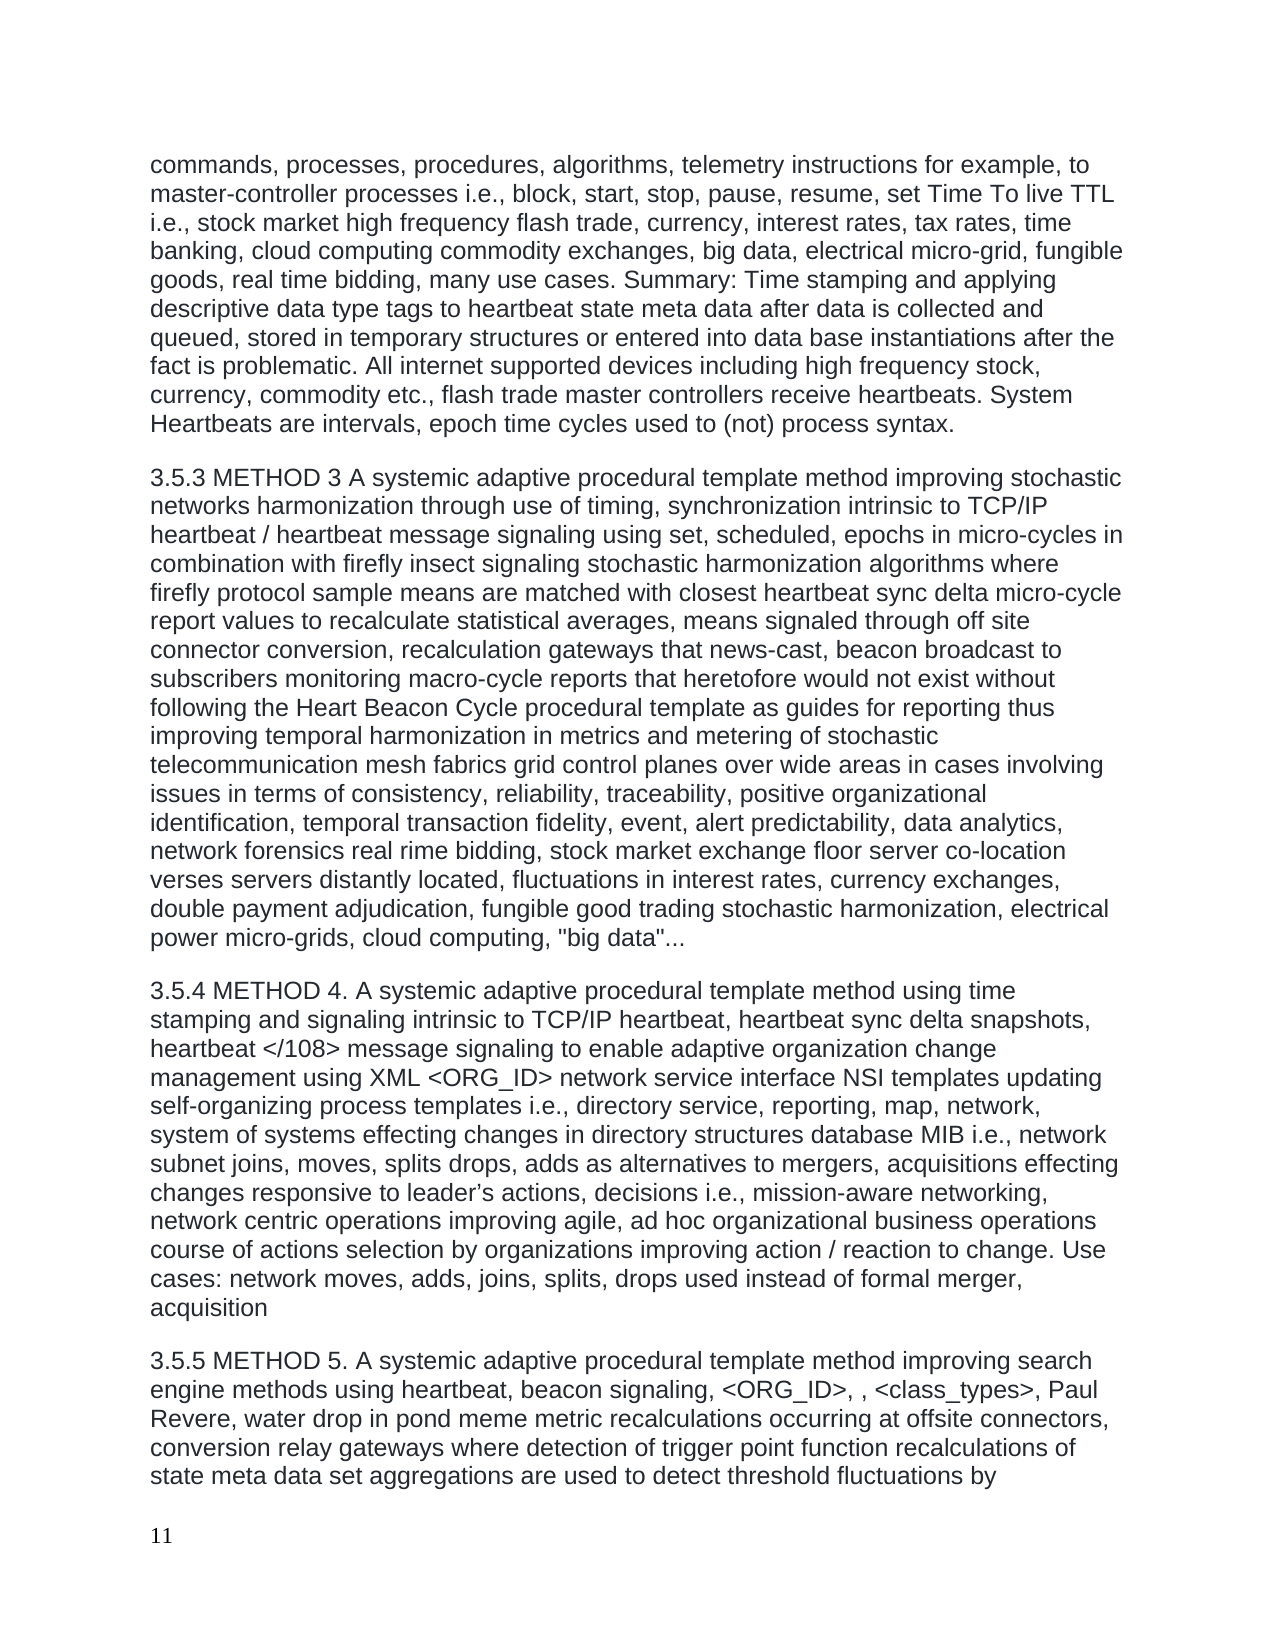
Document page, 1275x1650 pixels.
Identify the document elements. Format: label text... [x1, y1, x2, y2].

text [150, 1346, 1125, 1490]
text 3.5.3 METHOD 3 A systemic adaptive procedural template method improving stochastic networks harmonization through use of timing, synchronization intrinsic to TCP/IP heartbeat / heartbeat message signaling using set, scheduled, epochs in micro-cycles in combination with firefly insect signaling stochastic harmonization algorithms where firefly protocol sample means are matched with closest heartbeat sync delta micro-cycle report values to recalculate statistical averages, means signaled through off site connector conversion, recalculation gateways that news-cast, beacon broadcast to subscribers monitoring macro-cycle reports that heretofore would not exist without following the Heart Beacon Cycle procedural template as guides for reporting thus improving temporal harmonization in metrics and metering of stochastic telecommunication mesh fabrics grid control planes over wide areas in cases involving issues in terms of consistency, reliability, traceability, positive organizational identification, temporal transaction fidelity, event, alert predictability, data analytics, network forensics real rime bidding, stock market exchange floor server co-location verses servers distantly located, fluctuations in interest rates, currency exchanges, double payment adjudication, fungible good trading stochastic harmonization, electrical power micro-grids, cloud computing, "big data"... [150, 462, 1125, 951]
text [150, 150, 1125, 437]
text 3.5.4 METHOD 4. A systemic adaptive procedural template method using time stamping and signaling intrinsic to TCP/IP heartbeat, heartbeat sync delta snapshots, heartbeat </108> message signaling to enable adaptive organization change management using XML <ORG_ID> network service interface NSI templates updating self-organizing process templates i.e., directory service, reporting, map, network, system of systems effecting changes in directory structures database MIB i.e., network subnet joins, moves, splits drops, adds as alternatives to mergers, acquisitions effecting changes responsive to leader’s actions, decisions i.e., mission-aware networking, network centric operations improving agile, ad hoc organizational business operations course of actions selection by organizations improving action / reaction to change. Use cases: network moves, adds, joins, splits, drops used instead of formal merger, acquisition [150, 976, 1125, 1321]
